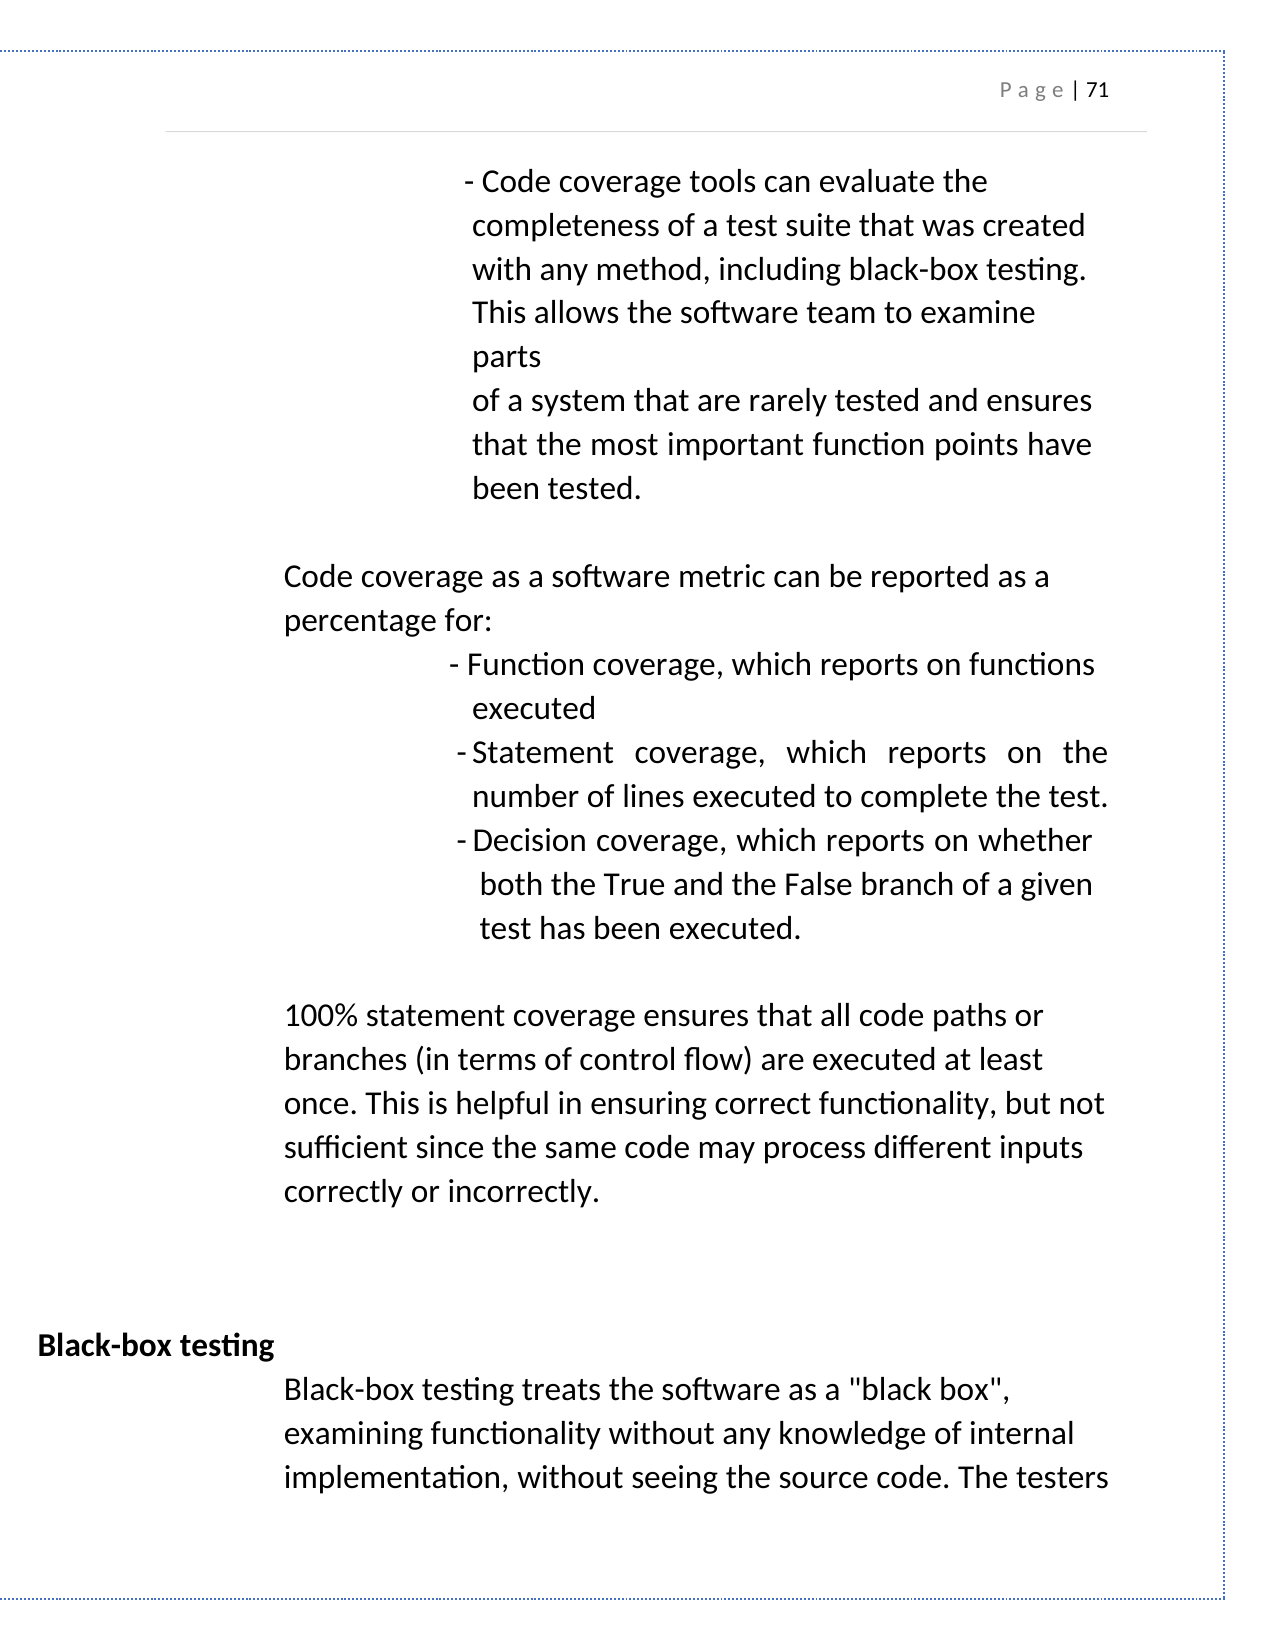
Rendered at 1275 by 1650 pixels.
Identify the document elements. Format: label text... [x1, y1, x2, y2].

text Code coverage as a software metric can be reported as a percentage for: [283, 555, 1051, 640]
text - Code coverage tools can evaluate the completeness of a test suite that was created with any method, including black-box testing. This allows the software team to examine parts [464, 160, 1104, 376]
list Statement coverage, which reports on the number of lines executed to complete the test. [456, 731, 1109, 816]
text 100% statement coverage ensures that all code paths or branches (in terms of control flow) are executed at least once. This is helpful in ensuring correct functionality, but not sufficient since the same code may process different inputs correctly or incorrectly. [283, 994, 1108, 1211]
list Function coverage, which reports on functions executed [449, 643, 1096, 728]
list Decision coverage, which reports on whether both the True and the False branch of a given test has been executed. [456, 819, 1094, 947]
text Black-box testing treats the software as a "black box", examining functionality without any knowledge of internal implementation, without seeing the source code. The testers [283, 1368, 1126, 1496]
subtitle Black-box testing [0, 1324, 1239, 1364]
text of a system that are rarely tested and ensures that the most important function points have been tested. [472, 379, 1093, 508]
